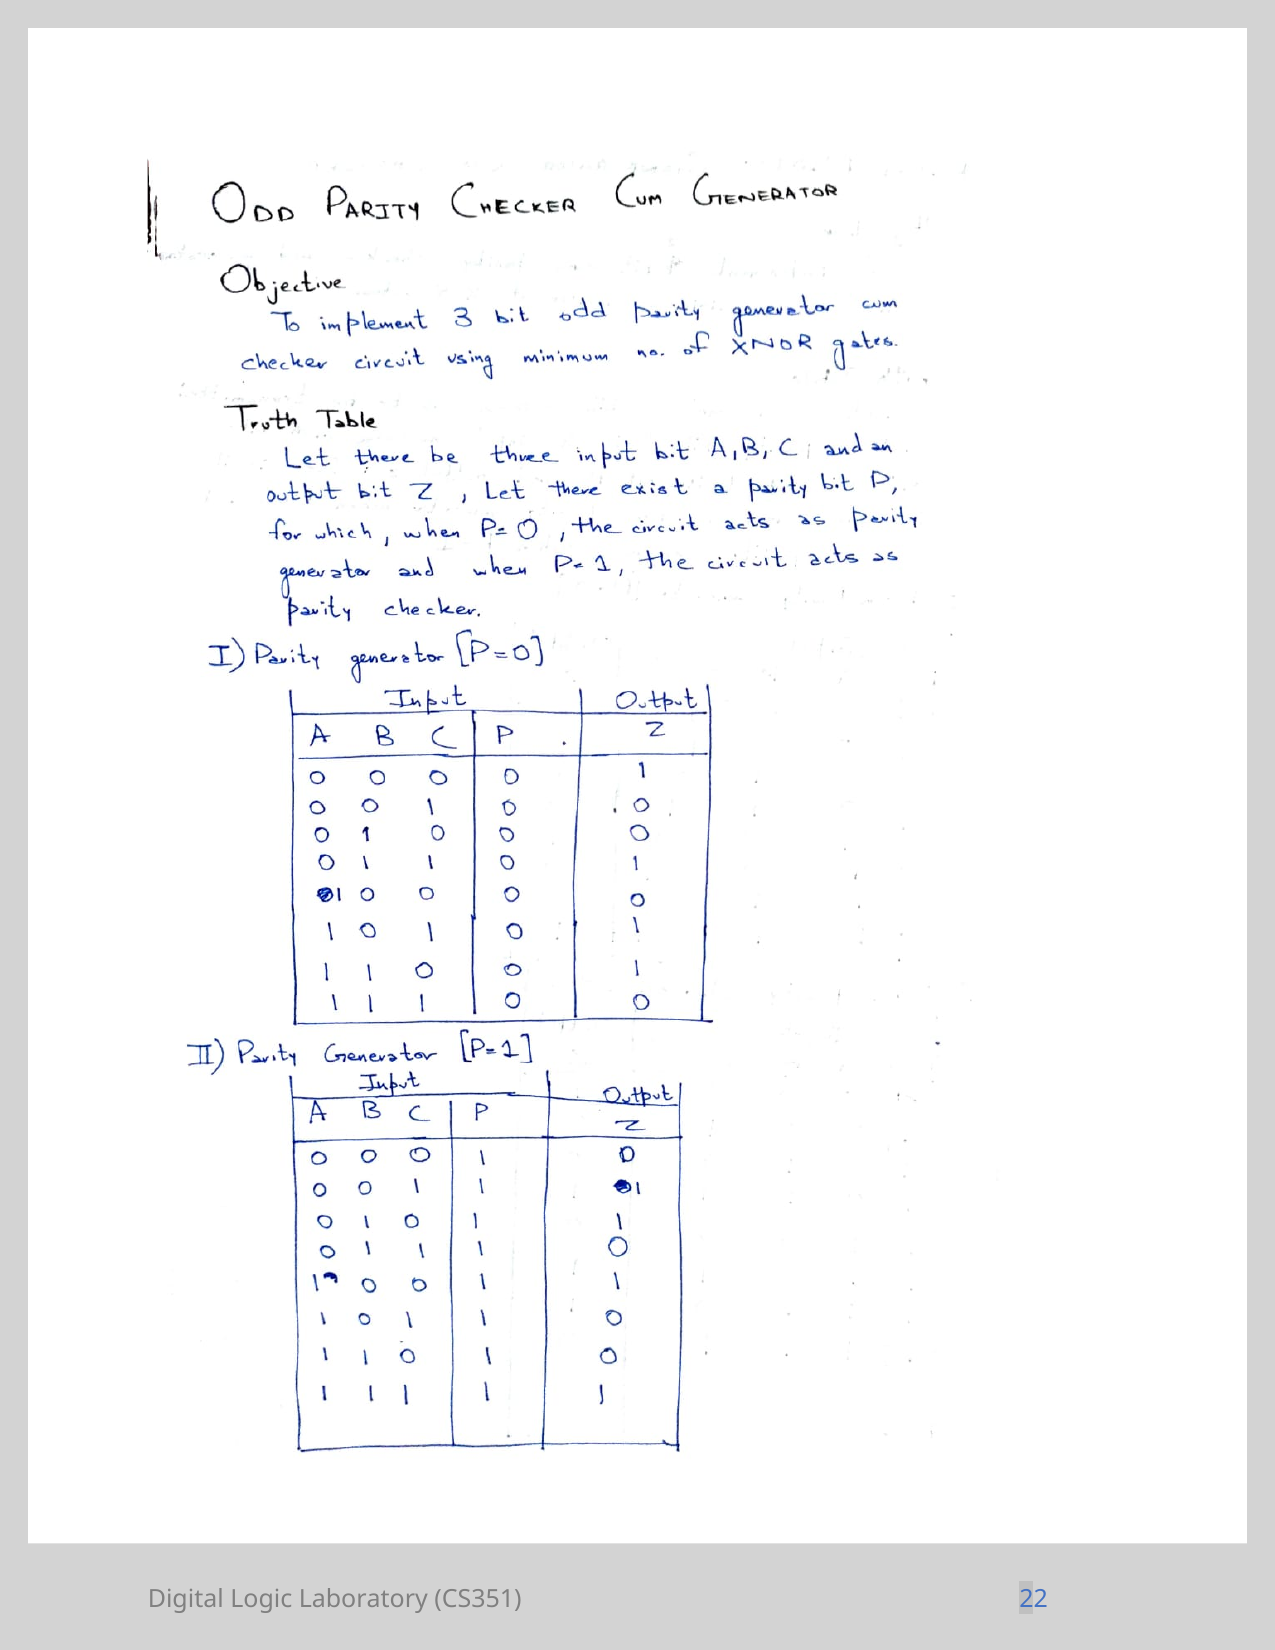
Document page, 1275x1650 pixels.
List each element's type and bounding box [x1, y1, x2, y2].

picture [147, 147, 1004, 1472]
